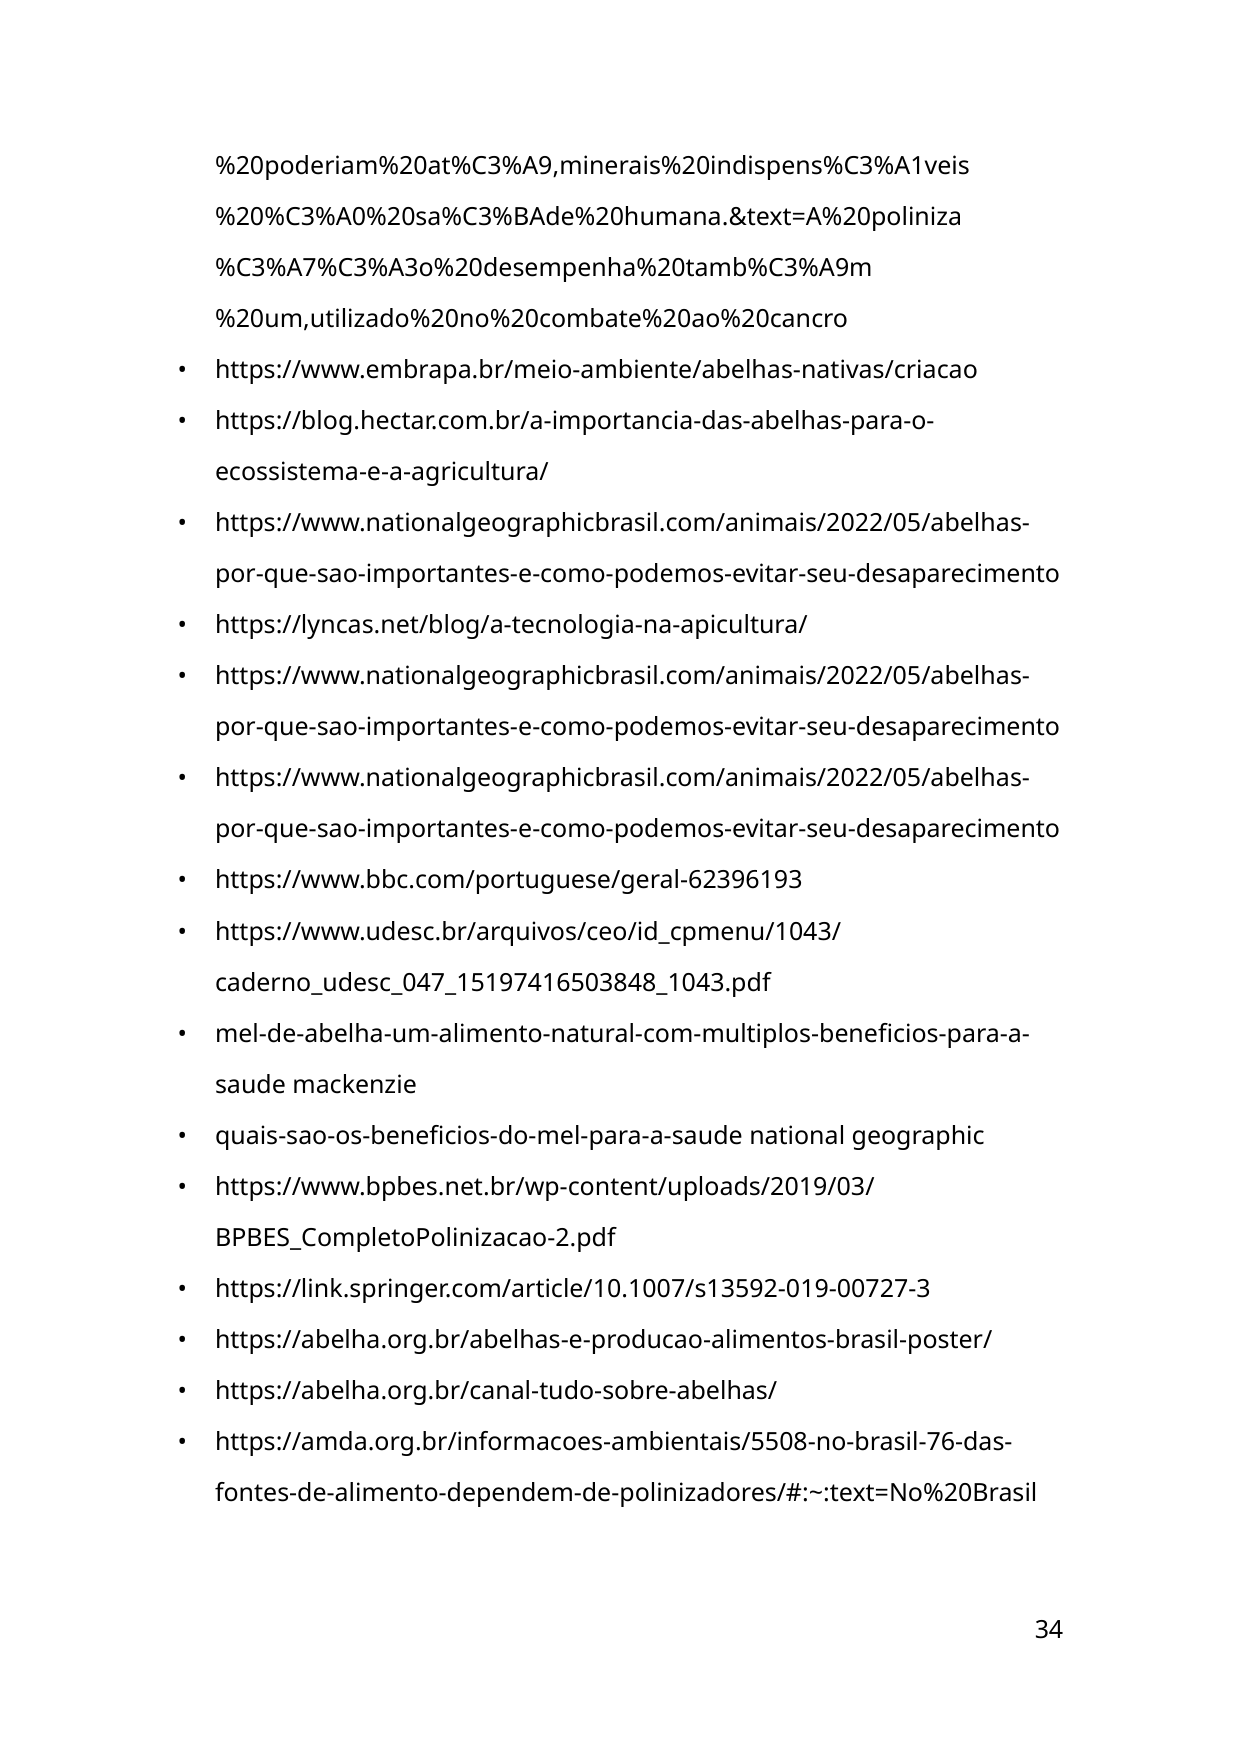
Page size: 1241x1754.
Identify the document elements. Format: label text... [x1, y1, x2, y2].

list https://abelha.org.br/canal-tudo-sobre-abelhas/ [177, 1373, 1063, 1407]
list https://www.embrapa.br/meio-ambiente/abelhas-nativas/criacao [177, 352, 1063, 386]
list https://abelha.org.br/abelhas-e-producao-alimentos-brasil-poster/ [177, 1322, 1063, 1356]
list quais-sao-os-beneficios-do-mel-para-a-saude national geographic [177, 1117, 1063, 1151]
list mel-de-abelha-um-alimento-natural-com-multiplos-beneficios-para-a-saude mackenzie [177, 1015, 1063, 1100]
list https://www.nationalgeographicbrasil.com/animais/2022/05/abelhas-por-que-sao-importantes-e-como-podemos-evitar-seu-desaparecimento [177, 658, 1063, 743]
list https://www.udesc.br/arquivos/ceo/id_cpmenu/1043/caderno_udesc_047_15197416503848_1043.pdf [177, 913, 1063, 998]
list https://www.bbc.com/portuguese/geral-62396193 [177, 862, 1063, 896]
list https://blog.hectar.com.br/a-importancia-das-abelhas-para-o-ecossistema-e-a-agricultura/ [177, 403, 1063, 488]
list https://www.nationalgeographicbrasil.com/animais/2022/05/abelhas-por-que-sao-importantes-e-como-podemos-evitar-seu-desaparecimento [177, 760, 1063, 845]
list https://lyncas.net/blog/a-tecnologia-na-apicultura/ [177, 607, 1063, 641]
list https://www.nationalgeographicbrasil.com/animais/2022/05/abelhas-por-que-sao-importantes-e-como-podemos-evitar-seu-desaparecimento [177, 505, 1063, 590]
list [177, 1424, 1063, 1509]
list https://link.springer.com/article/10.1007/s13592-019-00727-3 [177, 1271, 1063, 1304]
list https://www.bpbes.net.br/wp-content/uploads/2019/03/BPBES_CompletoPolinizacao-2.pdf [177, 1168, 1063, 1253]
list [177, 148, 1063, 335]
